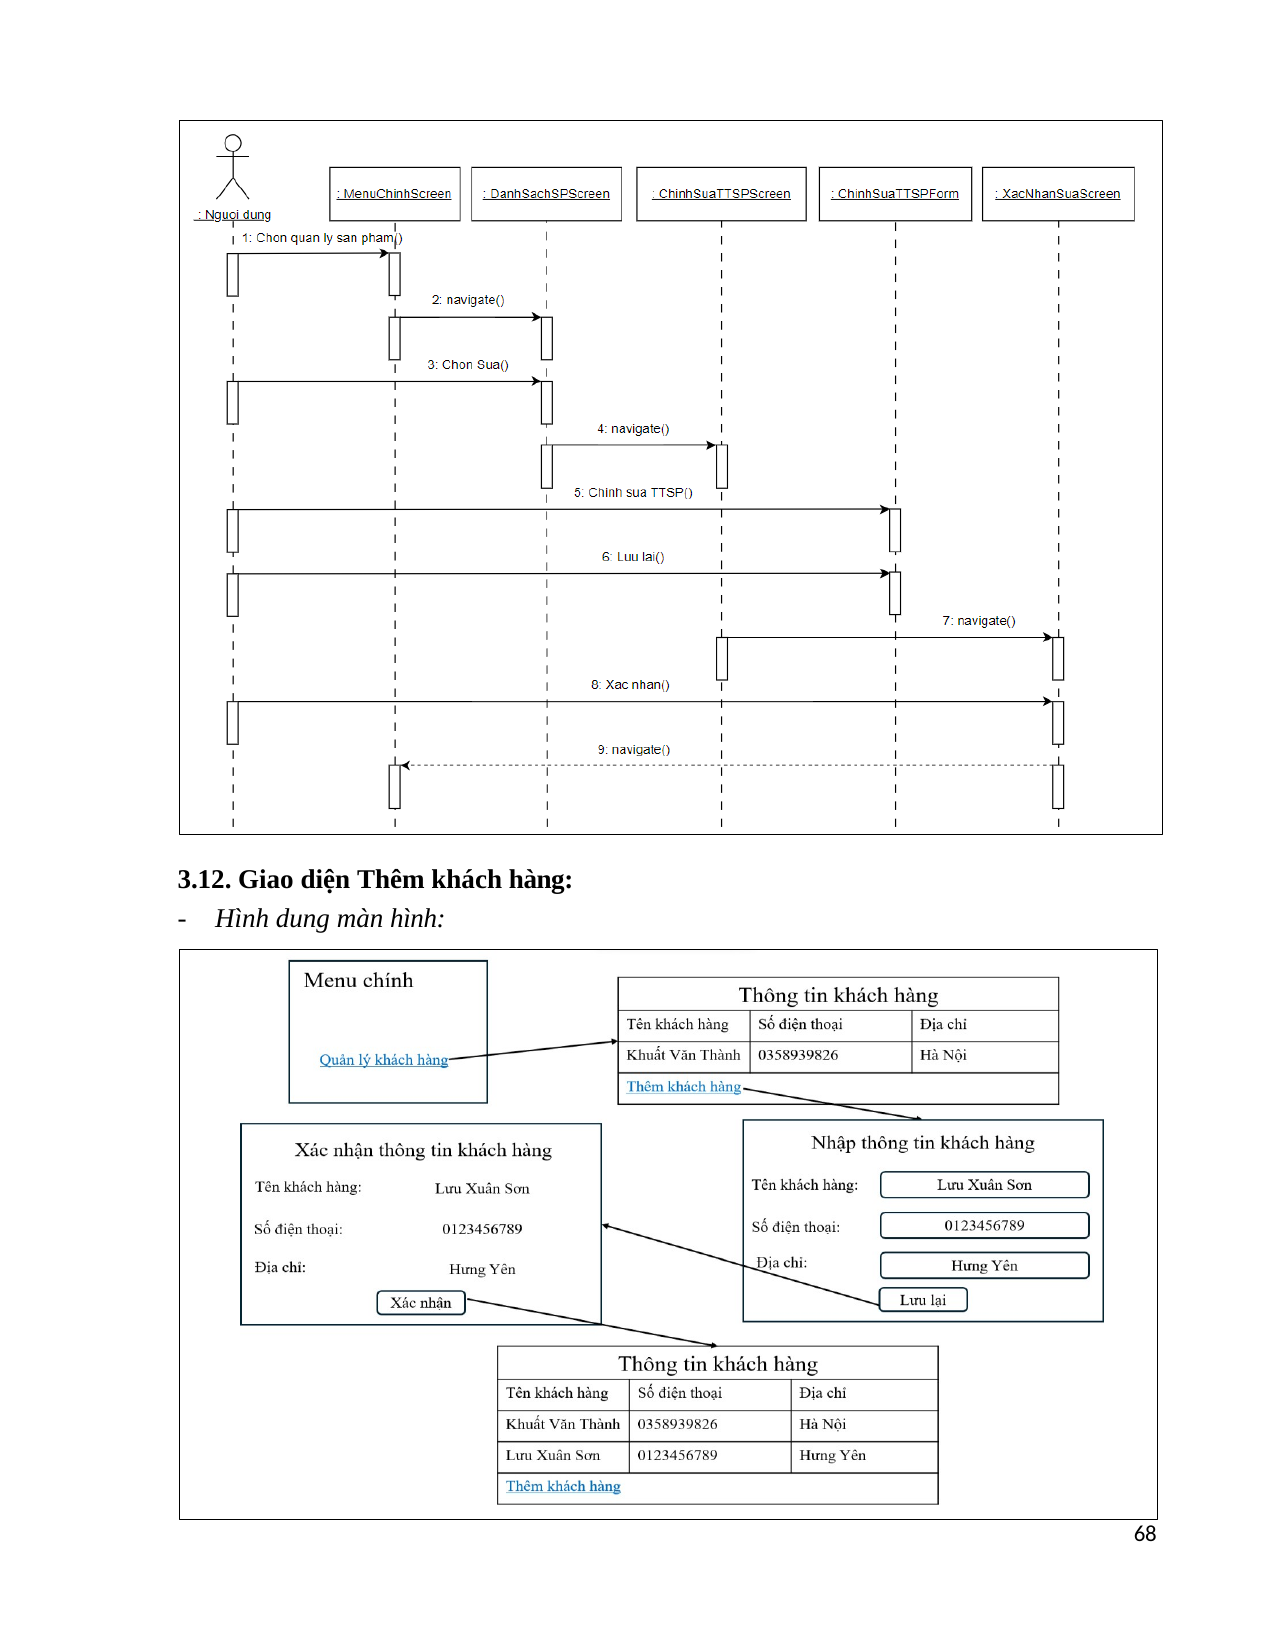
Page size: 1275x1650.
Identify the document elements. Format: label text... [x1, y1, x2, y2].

list Hình dung màn hình: [177, 903, 1162, 934]
subtitle Giao diện Thêm khách hàng: [177, 863, 1162, 894]
picture [240, 950, 1104, 1505]
picture [193, 134, 1135, 827]
